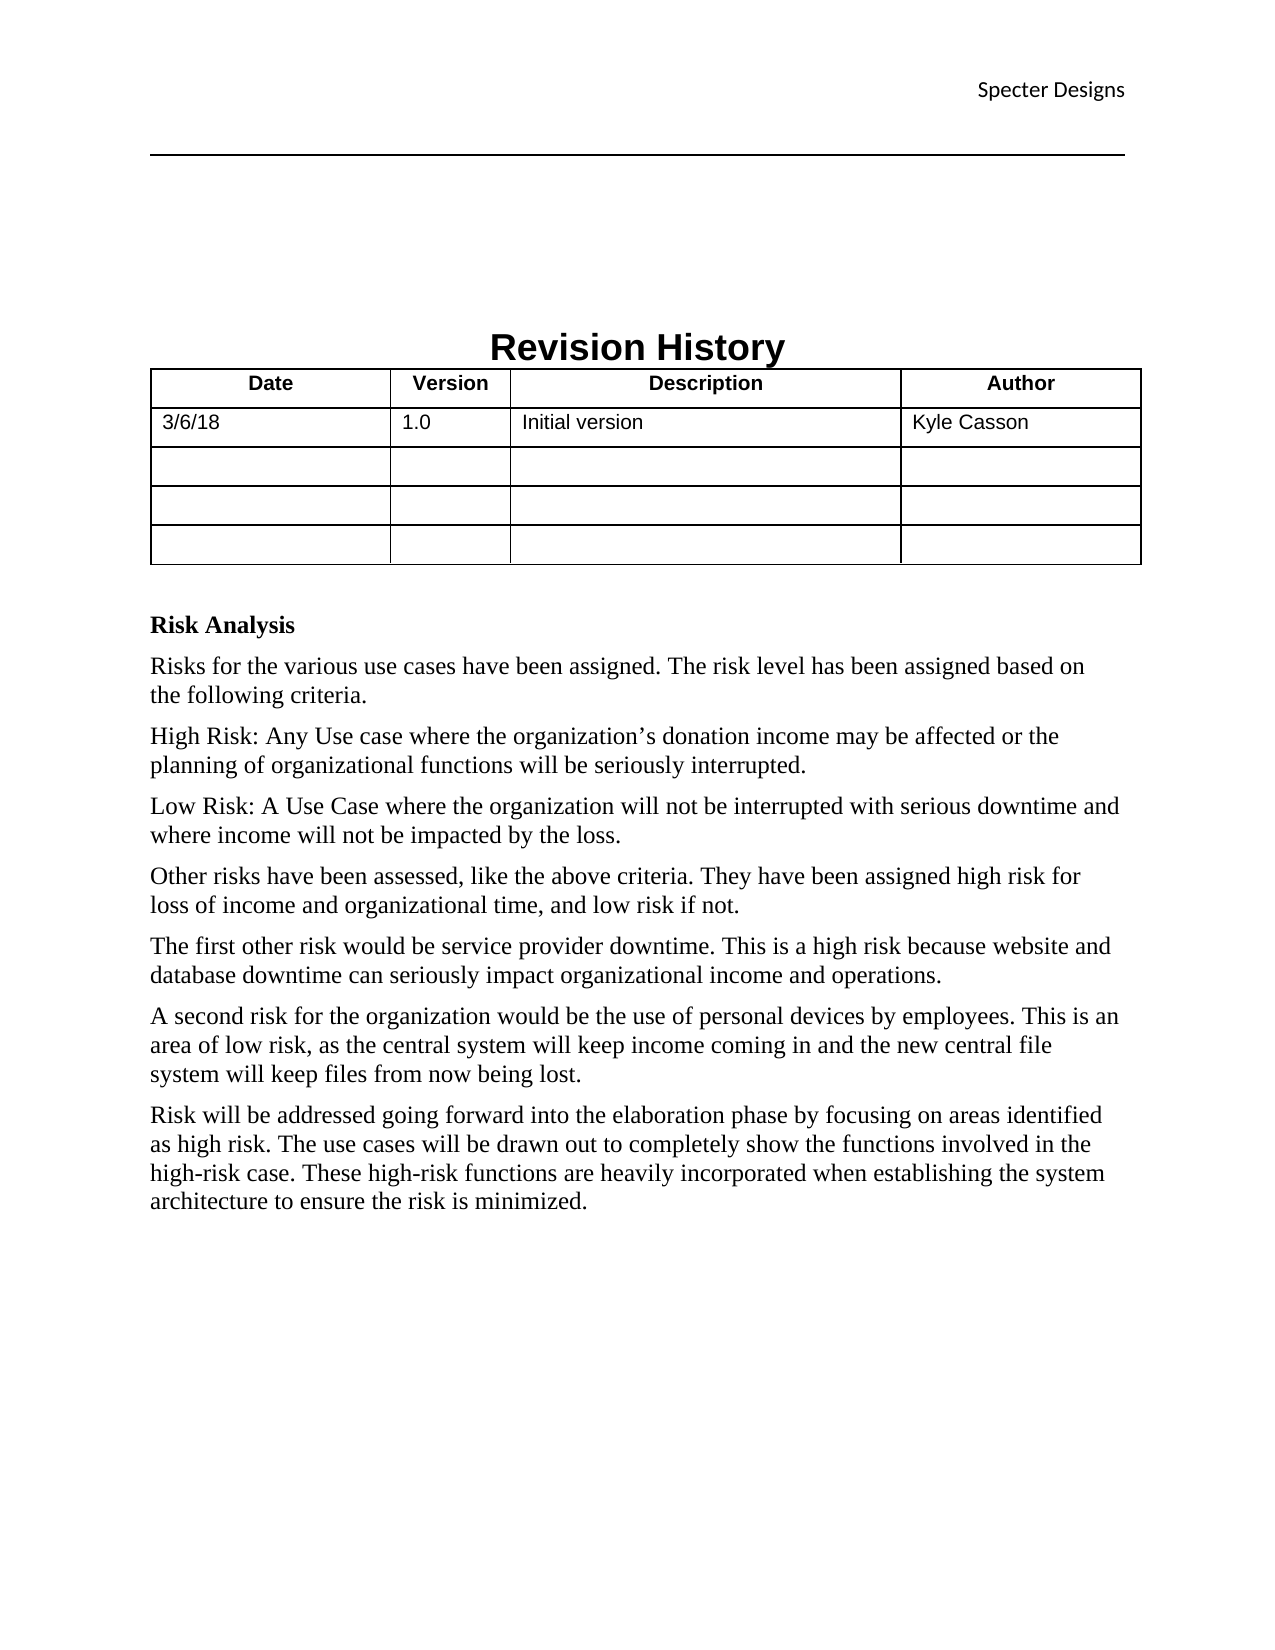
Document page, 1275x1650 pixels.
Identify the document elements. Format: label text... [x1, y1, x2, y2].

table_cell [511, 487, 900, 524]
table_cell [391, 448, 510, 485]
text High Risk: Any Use case where the organization’s donation income may be affected or the planning of organizational functions will be seriously interrupted. [150, 721, 1125, 779]
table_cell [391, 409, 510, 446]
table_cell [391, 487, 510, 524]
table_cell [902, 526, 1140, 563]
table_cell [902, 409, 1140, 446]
text The first other risk would be service provider downtime. This is a high risk because website and database downtime can seriously impact organizational income and operations. [150, 931, 1125, 989]
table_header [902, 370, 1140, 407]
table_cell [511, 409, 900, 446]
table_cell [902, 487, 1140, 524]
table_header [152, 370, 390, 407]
text Risk will be addressed going forward into the elaboration phase by focusing on areas identified as high risk. The use cases will be drawn out to completely show the functions involved in the high-risk case. These high-risk functions are heavily incorporated when establishing the system architecture to ensure the risk is minimized. [150, 1100, 1125, 1215]
title Revision History [150, 325, 1125, 368]
text Risks for the various use cases have been assigned. The risk level has been assigned based on the following criteria. [150, 651, 1125, 709]
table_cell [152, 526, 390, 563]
text A second risk for the organization would be the use of personal devices by employees. This is an area of low risk, as the central system will keep income coming in and the new central file system will keep files from now being lost. [150, 1001, 1125, 1088]
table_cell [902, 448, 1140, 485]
text Risk Analysis [150, 610, 1125, 639]
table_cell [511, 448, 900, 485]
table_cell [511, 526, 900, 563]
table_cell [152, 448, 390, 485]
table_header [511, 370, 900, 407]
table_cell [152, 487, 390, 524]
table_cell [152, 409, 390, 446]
text Low Risk: A Use Case where the organization will not be interrupted with serious downtime and where income will not be impacted by the loss. [150, 791, 1125, 849]
text Other risks have been assessed, like the above criteria. They have been assigned high risk for loss of income and organizational time, and low risk if not. [150, 861, 1125, 919]
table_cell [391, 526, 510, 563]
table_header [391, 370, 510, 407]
